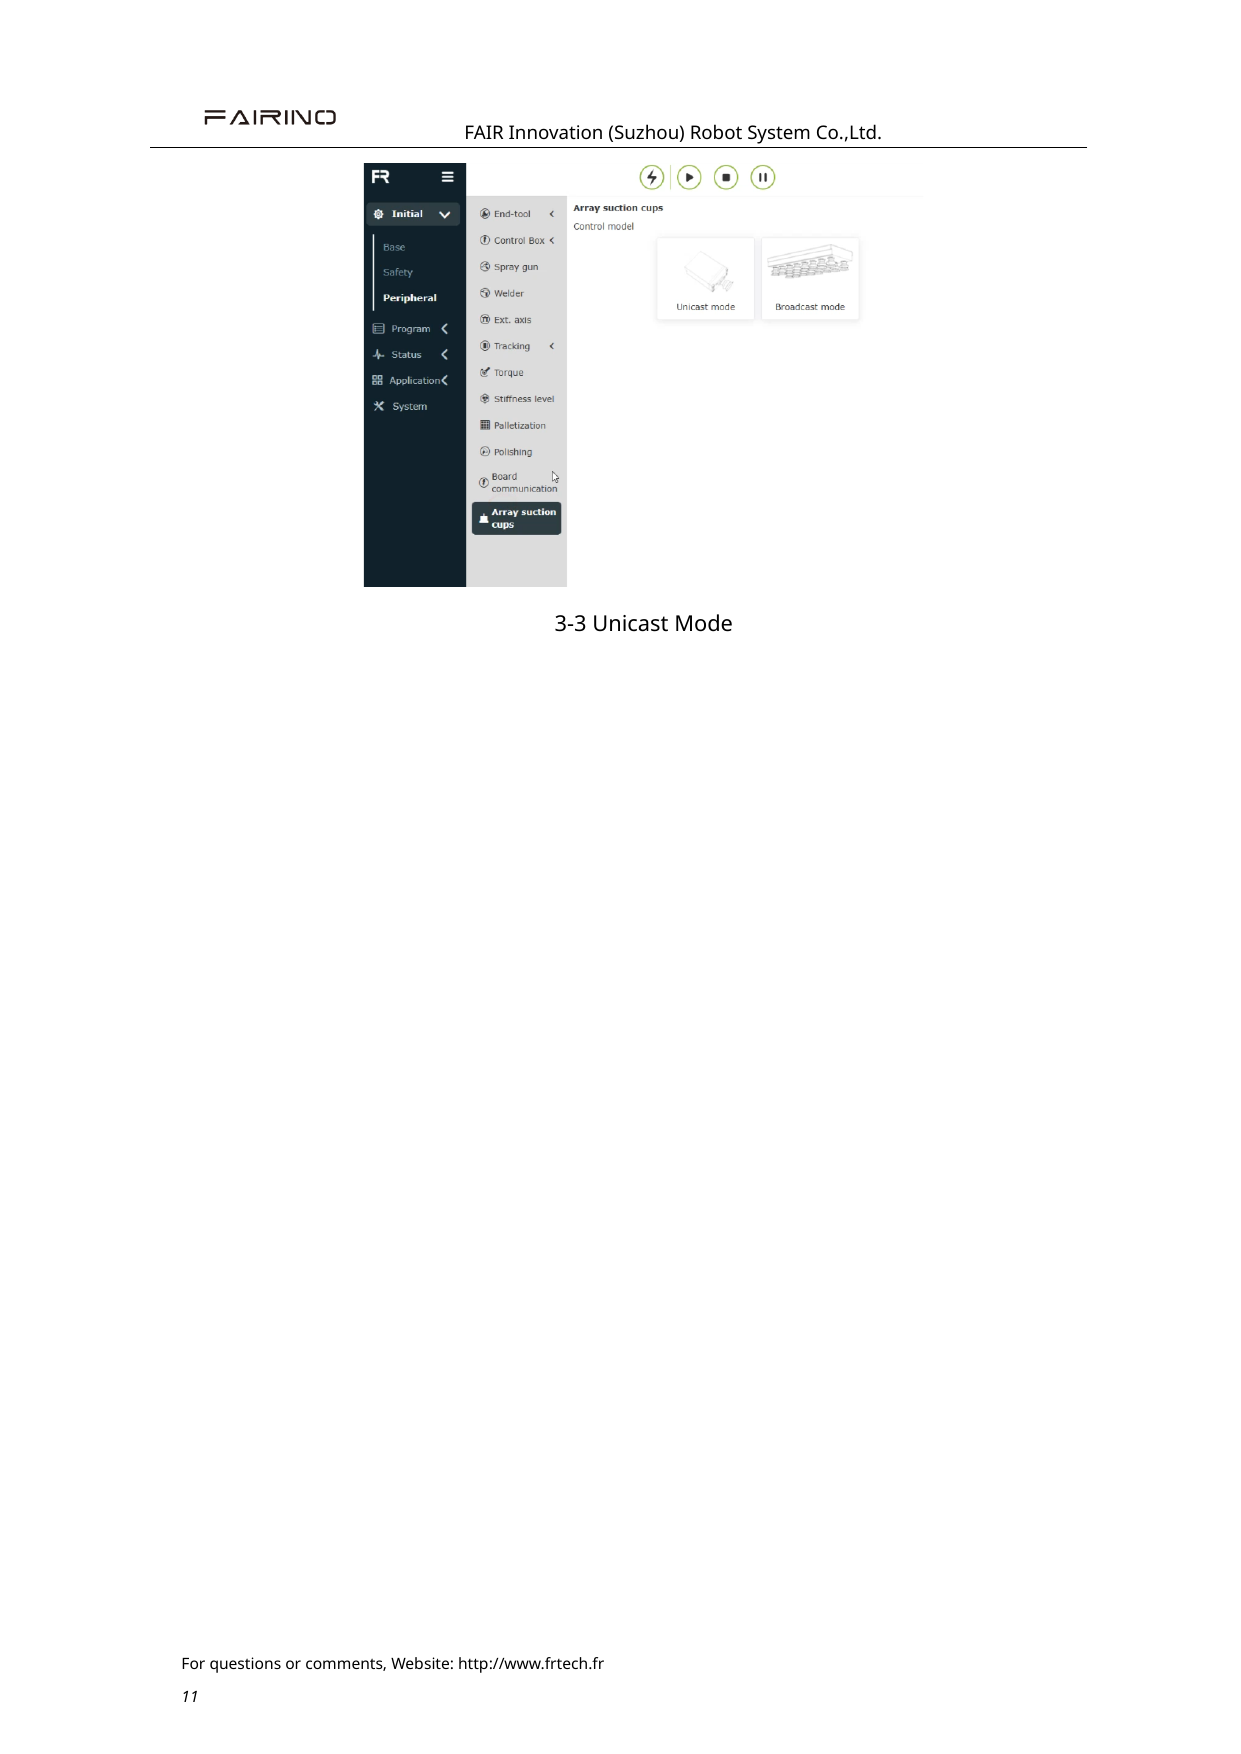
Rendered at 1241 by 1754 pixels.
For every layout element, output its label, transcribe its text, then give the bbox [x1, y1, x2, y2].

text 3-3 Unicast Mode [150, 605, 1087, 639]
picture [187, 94, 353, 140]
picture [363, 163, 924, 587]
